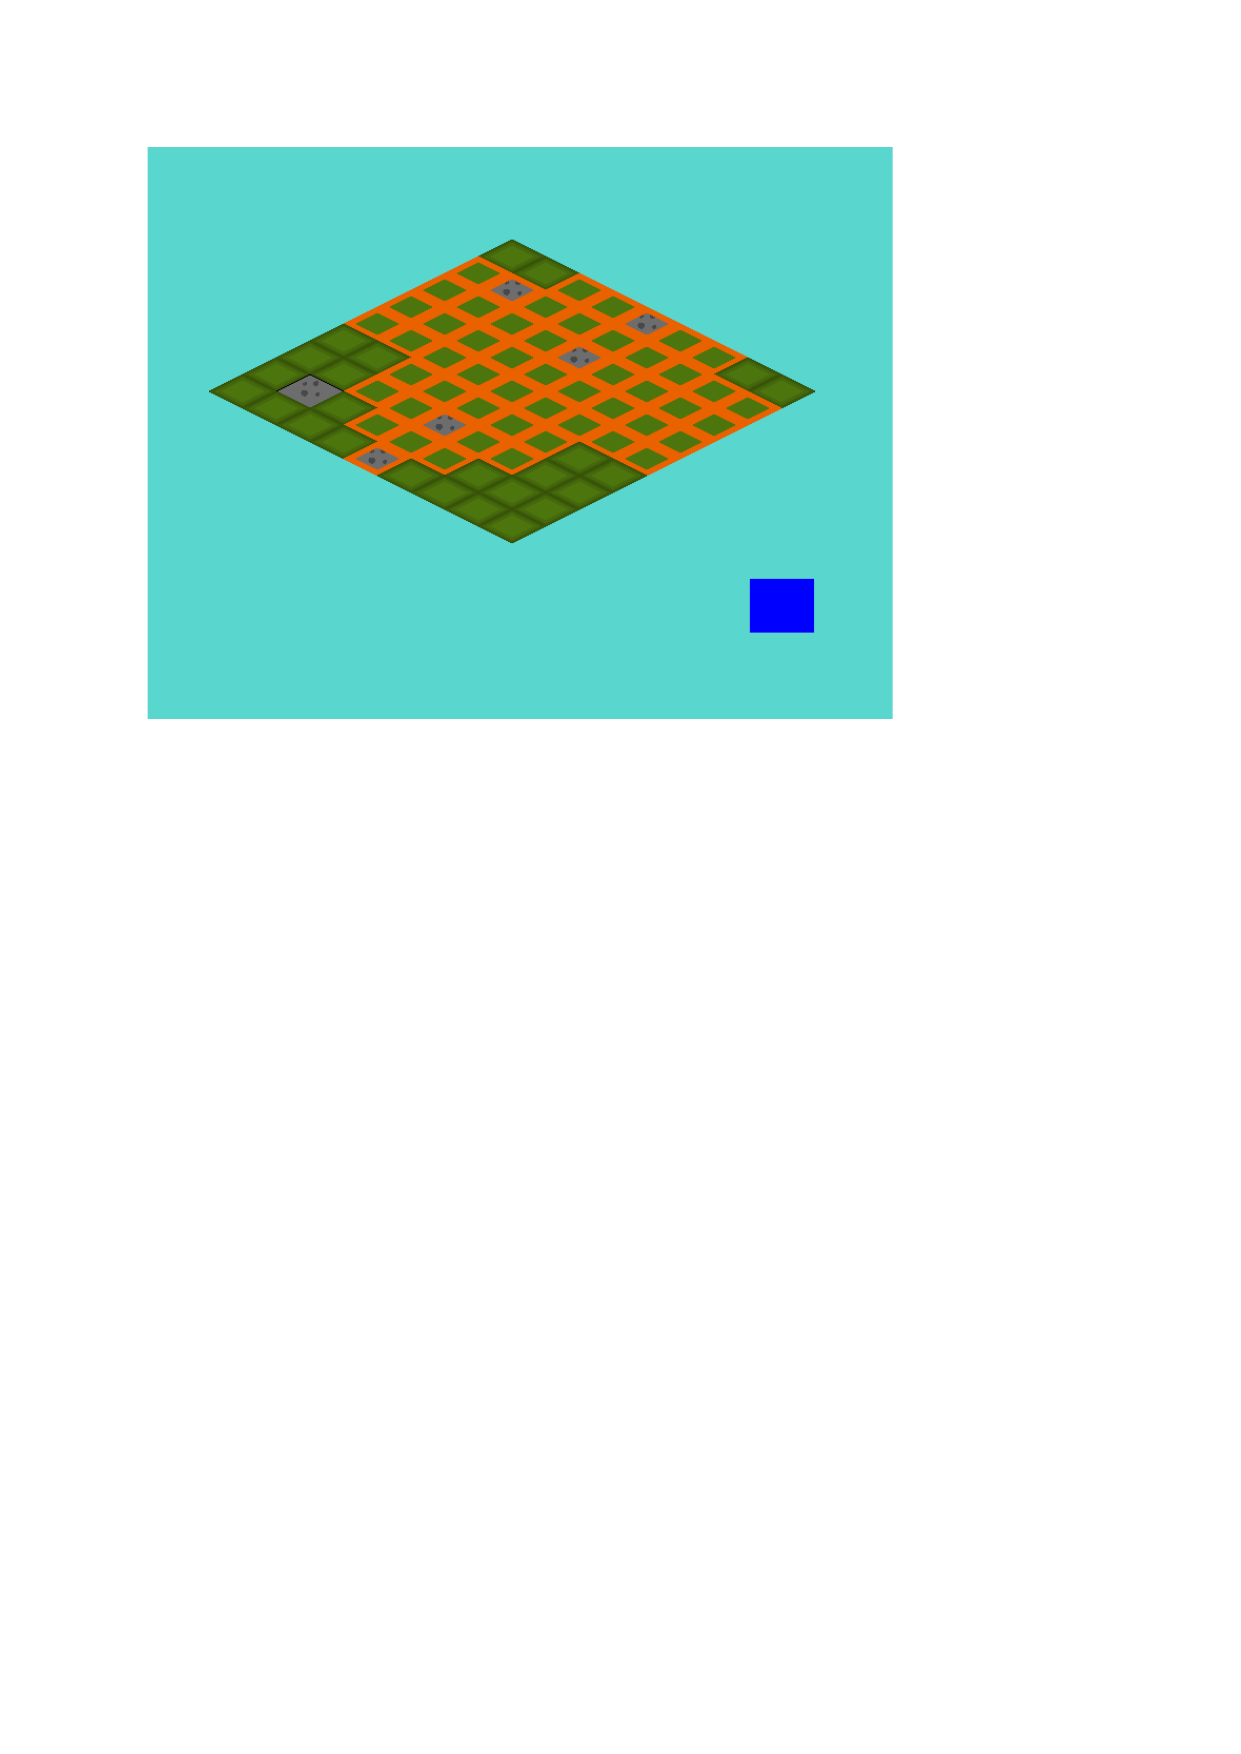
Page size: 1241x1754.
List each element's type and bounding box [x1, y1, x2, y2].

picture [147, 147, 893, 719]
